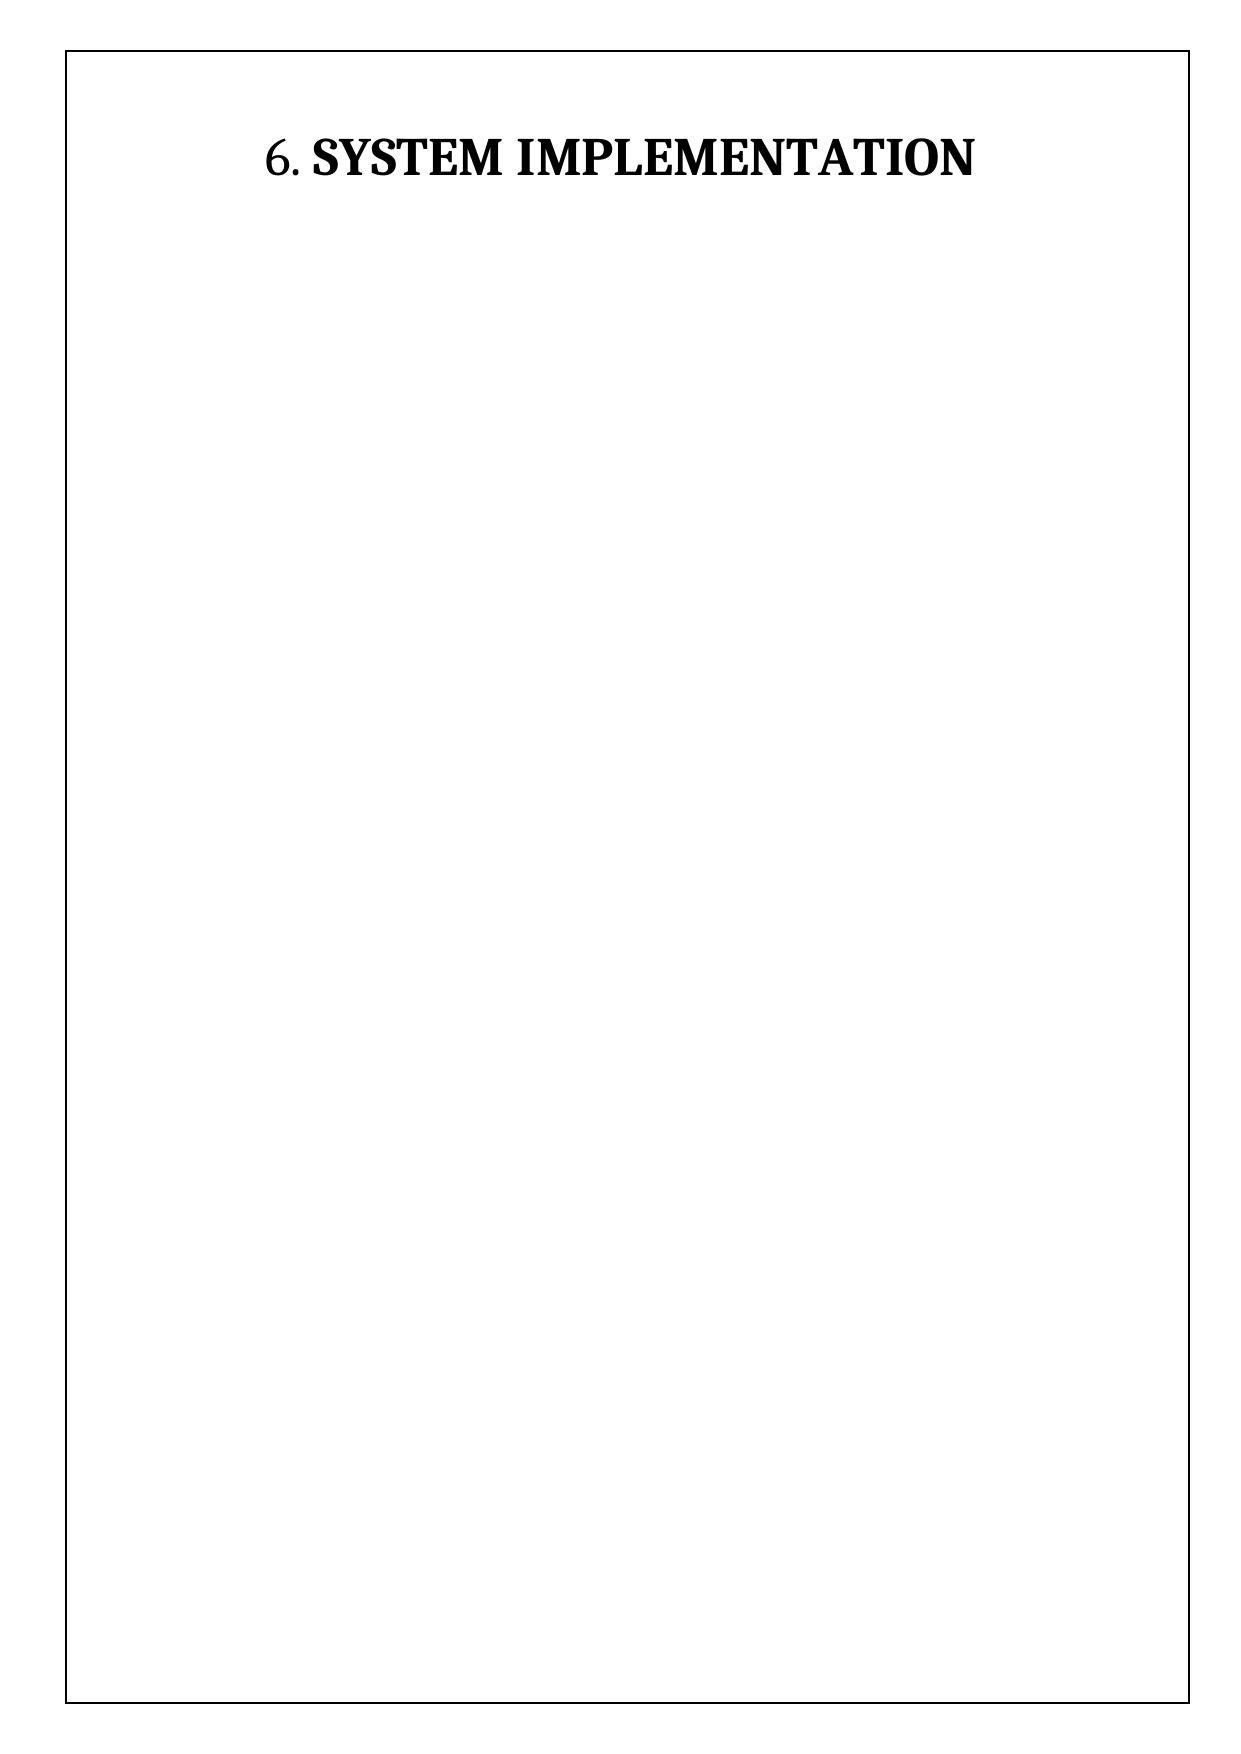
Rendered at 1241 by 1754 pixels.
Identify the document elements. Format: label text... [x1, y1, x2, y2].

subtitle 6. SYSTEM IMPLEMENTATION [120, 126, 1122, 189]
